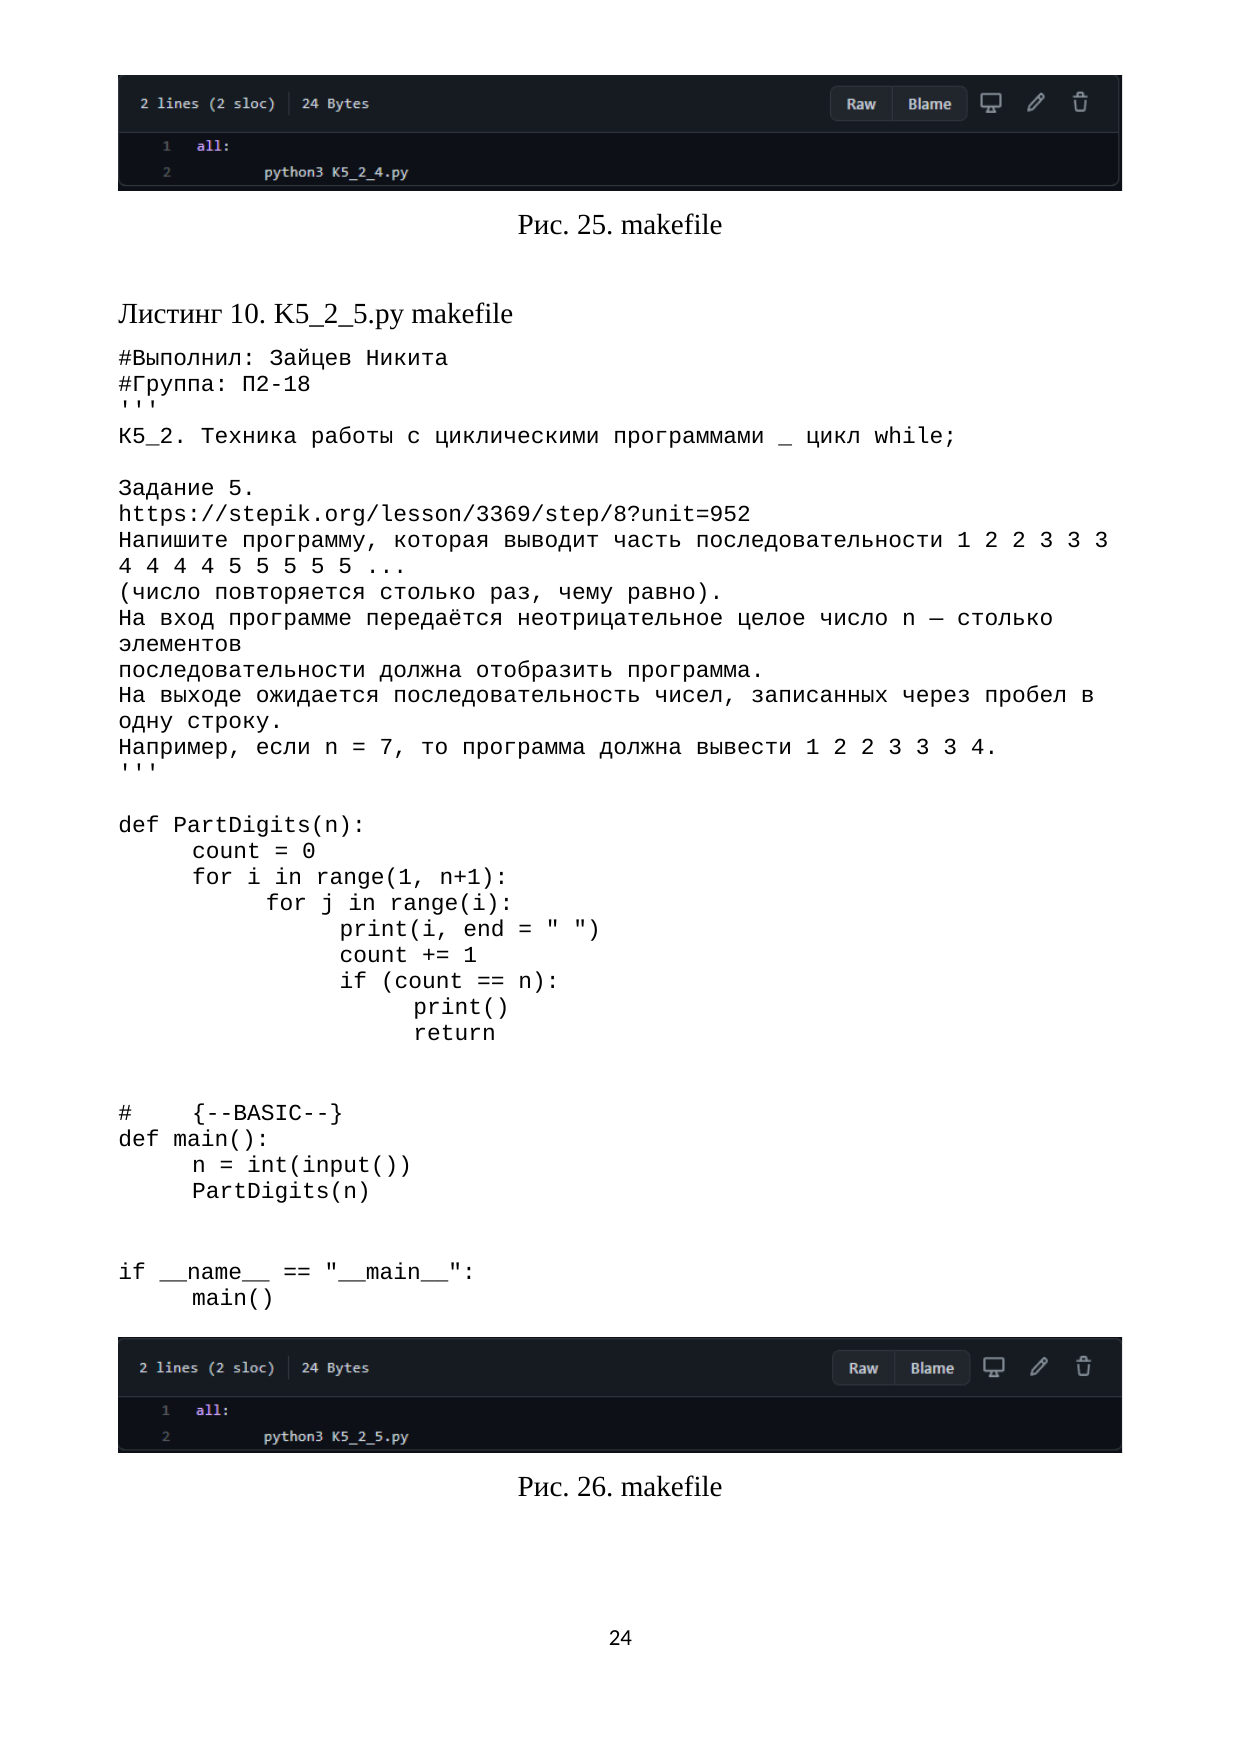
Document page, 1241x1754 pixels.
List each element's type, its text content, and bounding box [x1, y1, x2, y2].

text print(i, end = " ") [118, 917, 1122, 943]
text последовательности должна отобразить программа. [118, 658, 1122, 684]
text Рис. 25. makefile [118, 191, 1122, 241]
text if __name__ == "__main__": [118, 1260, 1122, 1286]
text # {--BASIC--} [118, 1102, 1122, 1128]
text На выходе ожидается последовательность чисел, записанных через пробел в одну строку. [118, 684, 1122, 736]
text Напишите программу, которая выводит часть последовательности 1 2 2 3 3 3 4 4 4 4 5 5 5 5 5 ... [118, 528, 1122, 580]
text Листинг 10. K5_2_5.py makefile [118, 296, 1122, 330]
text https://stepik.org/lesson/3369/step/8?unit=952 [118, 502, 1122, 528]
text Задание 5. [118, 476, 1122, 502]
text #Выполнил: Зайцев Никита [118, 347, 1122, 373]
text for i in range(1, n+1): [118, 865, 1122, 891]
text if (count == n): [118, 969, 1122, 995]
text (число повторяется столько раз, чему равно). [118, 580, 1122, 606]
text main() [118, 1286, 1122, 1312]
text Например, если n = 7, то программа должна вывести 1 2 2 3 3 3 4. [118, 736, 1122, 762]
text n = int(input()) [118, 1153, 1122, 1179]
text ''' [118, 762, 1122, 788]
text def main(): [118, 1128, 1122, 1153]
text def PartDigits(n): [118, 813, 1122, 839]
text PartDigits(n) [118, 1179, 1122, 1205]
text return [118, 1021, 1122, 1047]
text К5_2. Техника работы с циклическими программами _ цикл while; [118, 424, 1122, 450]
text print() [118, 995, 1122, 1021]
text На вход программе передаётся неотрицательное целое число n — столько элементов [118, 606, 1122, 658]
text #Группа: П2-18 [118, 373, 1122, 398]
text count = 0 [118, 839, 1122, 865]
text Рис. 26. makefile [118, 1453, 1122, 1503]
text count += 1 [118, 943, 1122, 969]
picture [118, 75, 1123, 191]
picture [118, 1337, 1123, 1453]
text ''' [118, 398, 1122, 424]
text for j in range(i): [118, 891, 1122, 917]
